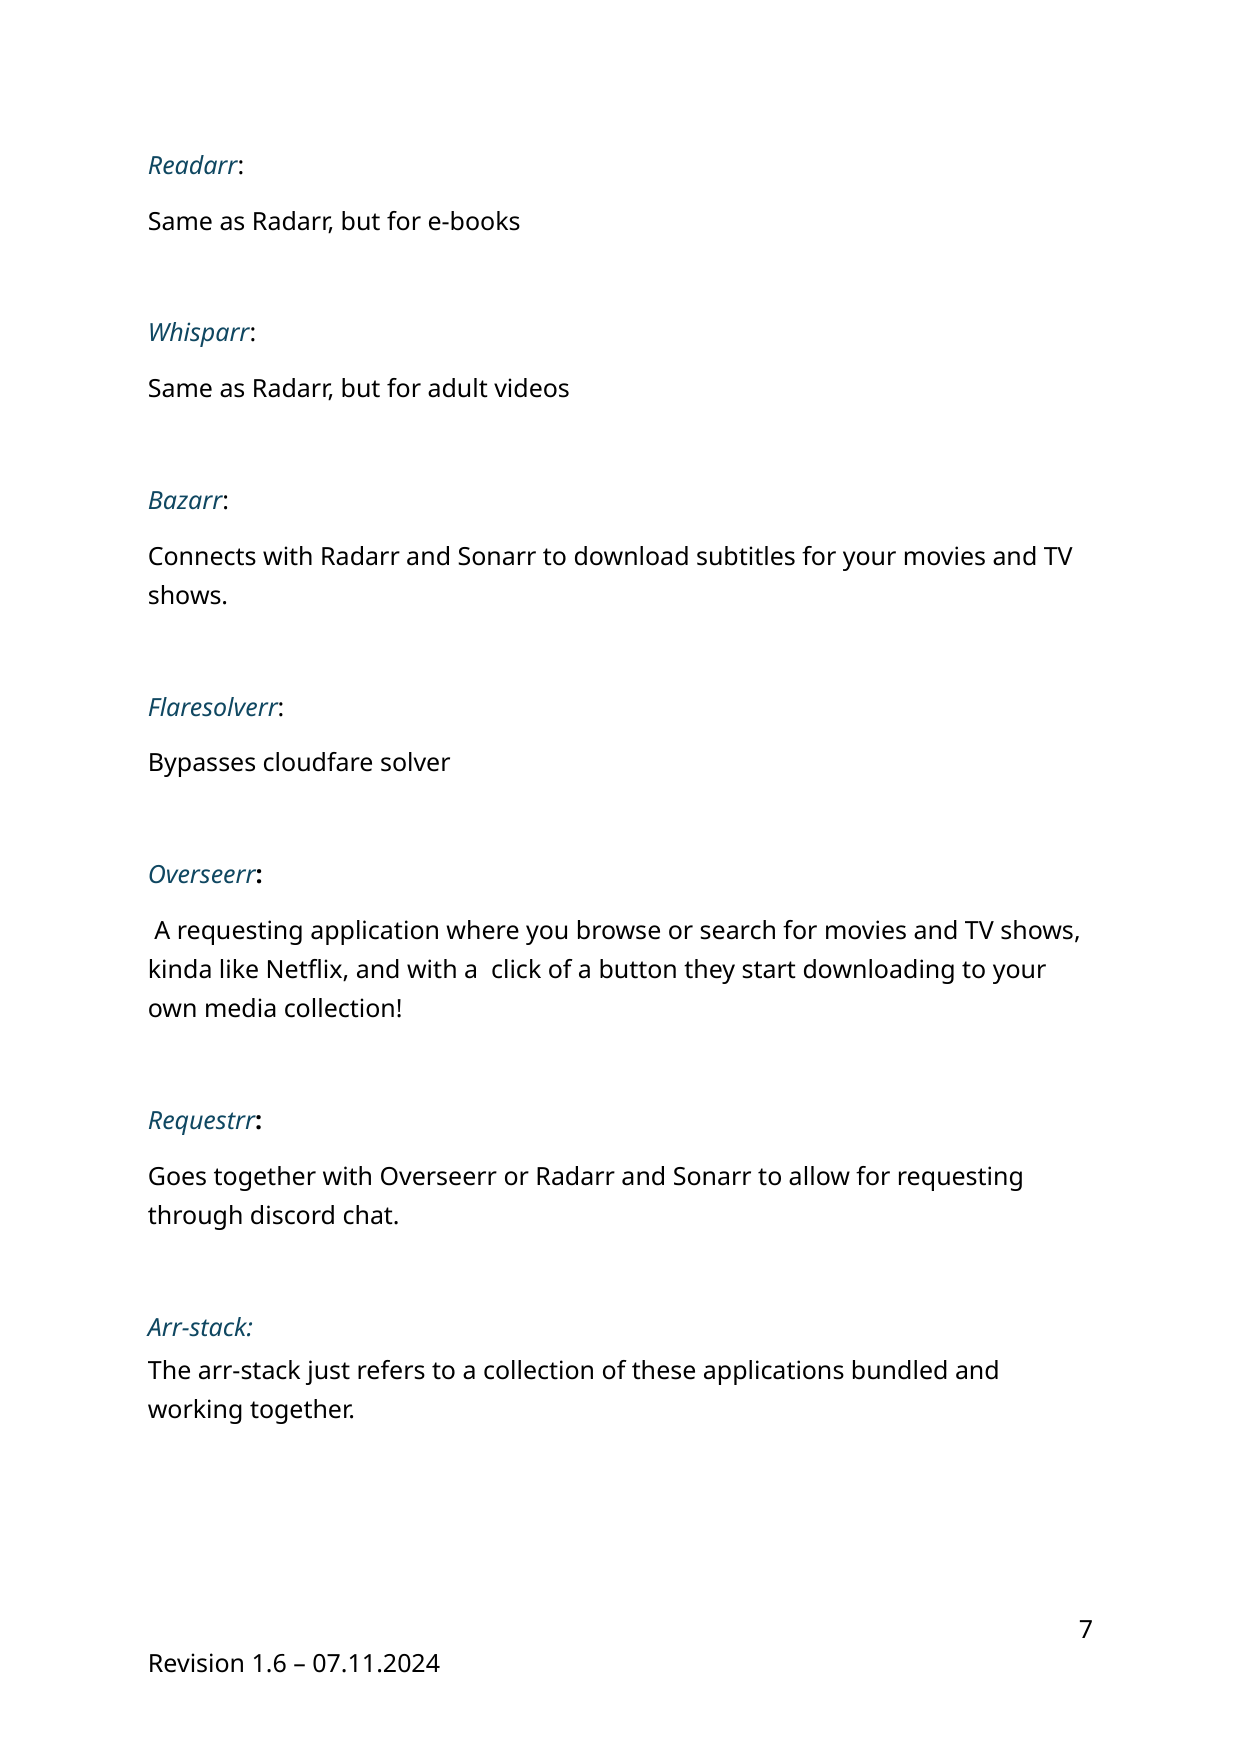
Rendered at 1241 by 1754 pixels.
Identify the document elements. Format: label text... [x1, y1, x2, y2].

text Readarr: [148, 148, 1093, 182]
text Bypasses cloudfare solver [148, 745, 1093, 779]
text Connects with Radarr and Sonarr to download subtitles for your movies and TV shows. [148, 538, 1093, 612]
text Same as Radarr, but for adult videos [148, 371, 1093, 405]
text The arr-stack just refers to a collection of these applications bundled and working together. [148, 1353, 1093, 1426]
text Same as Radarr, but for e-books [148, 203, 1093, 237]
text Flaresolverr: [148, 689, 1093, 723]
text Goes together with Overseerr or Radarr and Sonarr to allow for requesting through discord chat. [148, 1158, 1093, 1232]
text Whisparr: [148, 315, 1093, 349]
text Overseerr: [148, 857, 1093, 891]
subtitle Arr-stack: [148, 1309, 1093, 1343]
text Requestrr: [148, 1103, 1093, 1137]
text A requesting application where you browse or search for movies and TV shows, kinda like Netflix, and with a click of a button they start downloading to your own media collection! [148, 913, 1093, 1025]
text Bazarr: [148, 483, 1093, 517]
